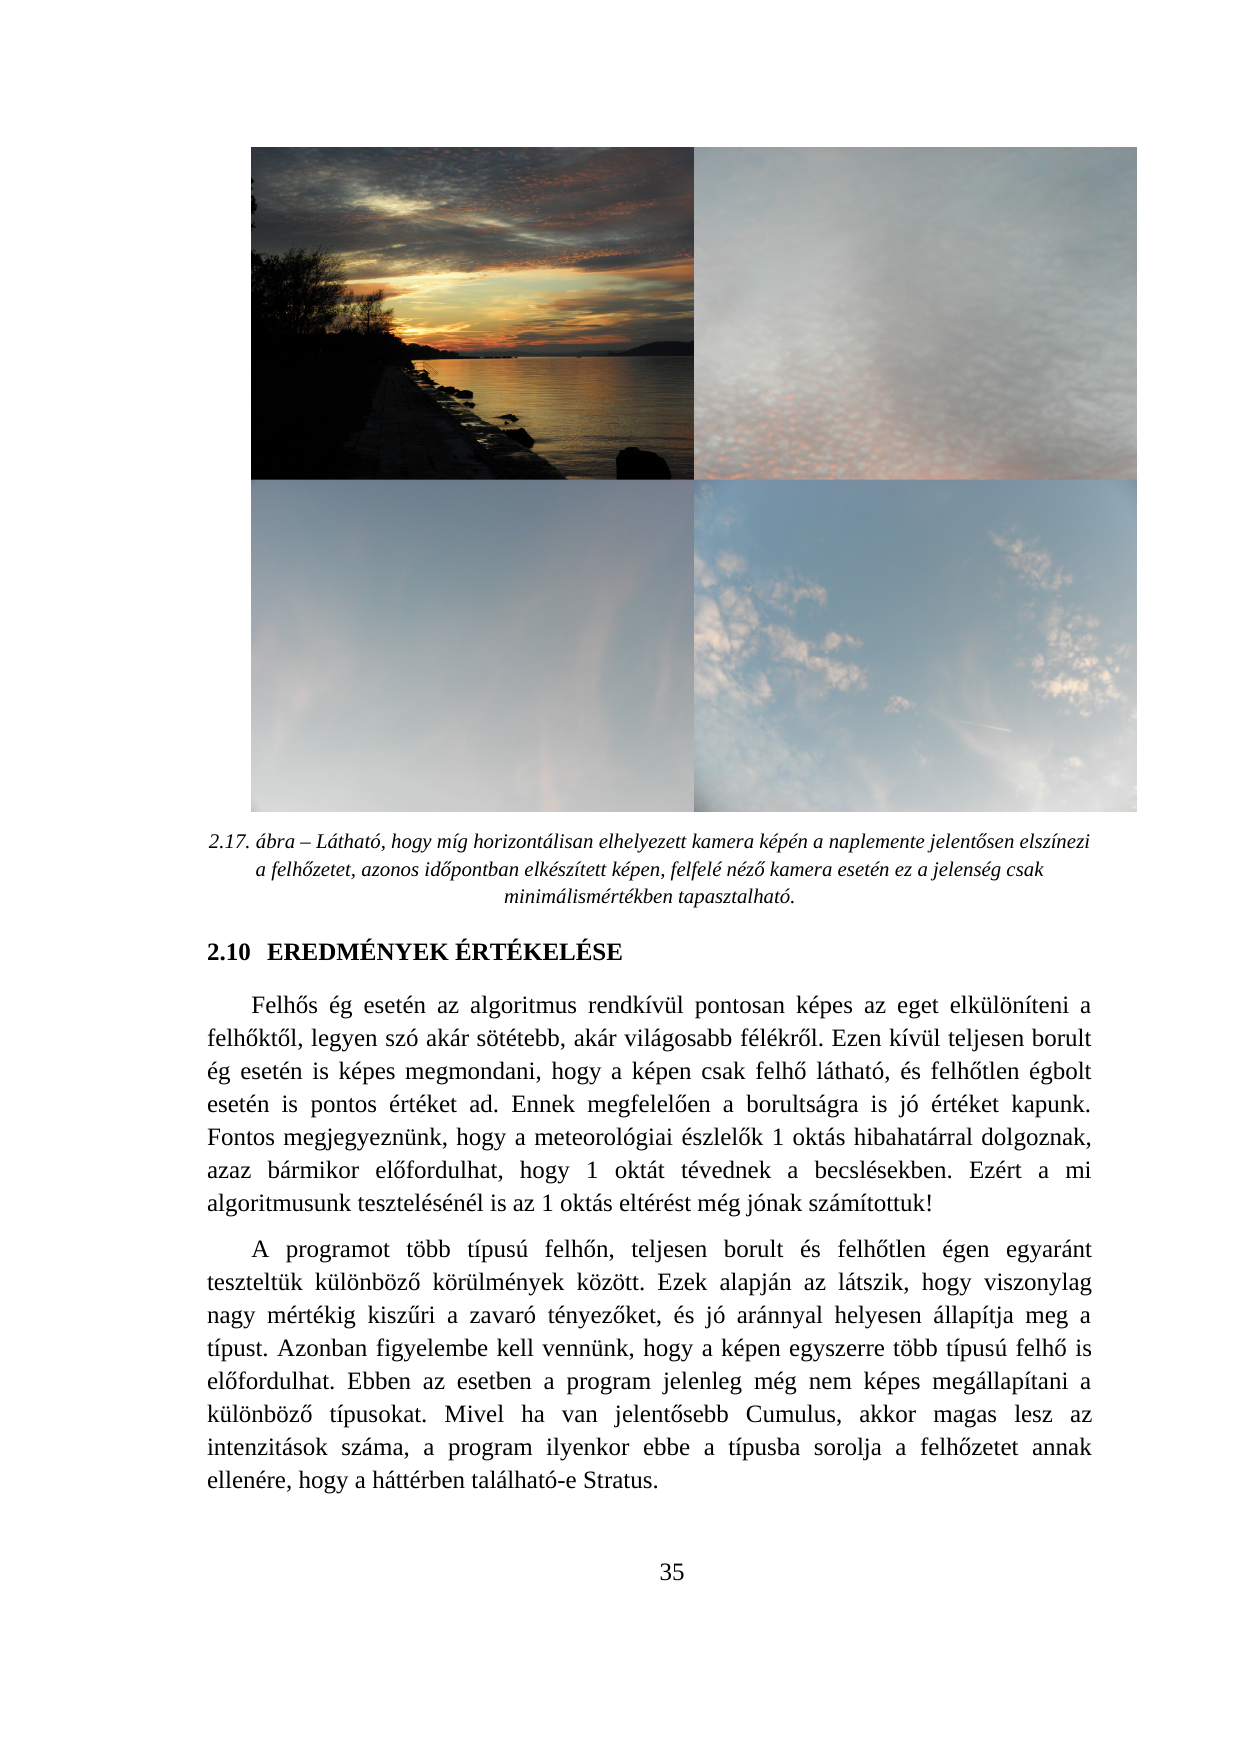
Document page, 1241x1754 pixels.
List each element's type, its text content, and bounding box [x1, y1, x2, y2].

text Felhős ég esetén az algoritmus rendkívül pontosan képes az eget elkülöníteni a felhőktől, legyen szó akár sötétebb, akár világosabb félékről. Ezen kívül teljesen borult ég esetén is képes megmondani, hogy a képen csak felhő látható, és felhőtlen égbolt esetén is pontos értéket ad. Ennek megfelelően a borultságra is jó értéket kapunk. Fontos megjegyeznünk, hogy a meteorológiai észlelők 1 oktás hibahatárral dolgoznak, azaz bármikor előfordulhat, hogy 1 oktát tévednek a becslésekben. Ezért a mi algoritmusunk tesztelésénél is az 1 oktás eltérést még jónak számítottuk! [207, 990, 1092, 1217]
text A programot több típusú felhőn, teljesen borult és felhőtlen égen egyaránt teszteltük különböző körülmények között. Ezek alapján az látszik, hogy viszonylag nagy mértékig kiszűri a zavaró tényezőket, és jó aránnyal helyesen állapítja meg a típust. Azonban figyelembe kell vennünk, hogy a képen egyszerre több típusú felhő is előfordulhat. Ebben az esetben a program jelenleg még nem képes megállapítani a különböző típusokat. Mivel ha van jelentősebb Cumulus, akkor magas lesz az intenzitások száma, a program ilyenkor ebbe a típusba sorolja a felhőzetet annak ellenére, hogy a háttérben található-e Stratus. [207, 1234, 1092, 1494]
subtitle Eredmények értékelése [207, 937, 1092, 965]
picture [251, 147, 1137, 812]
